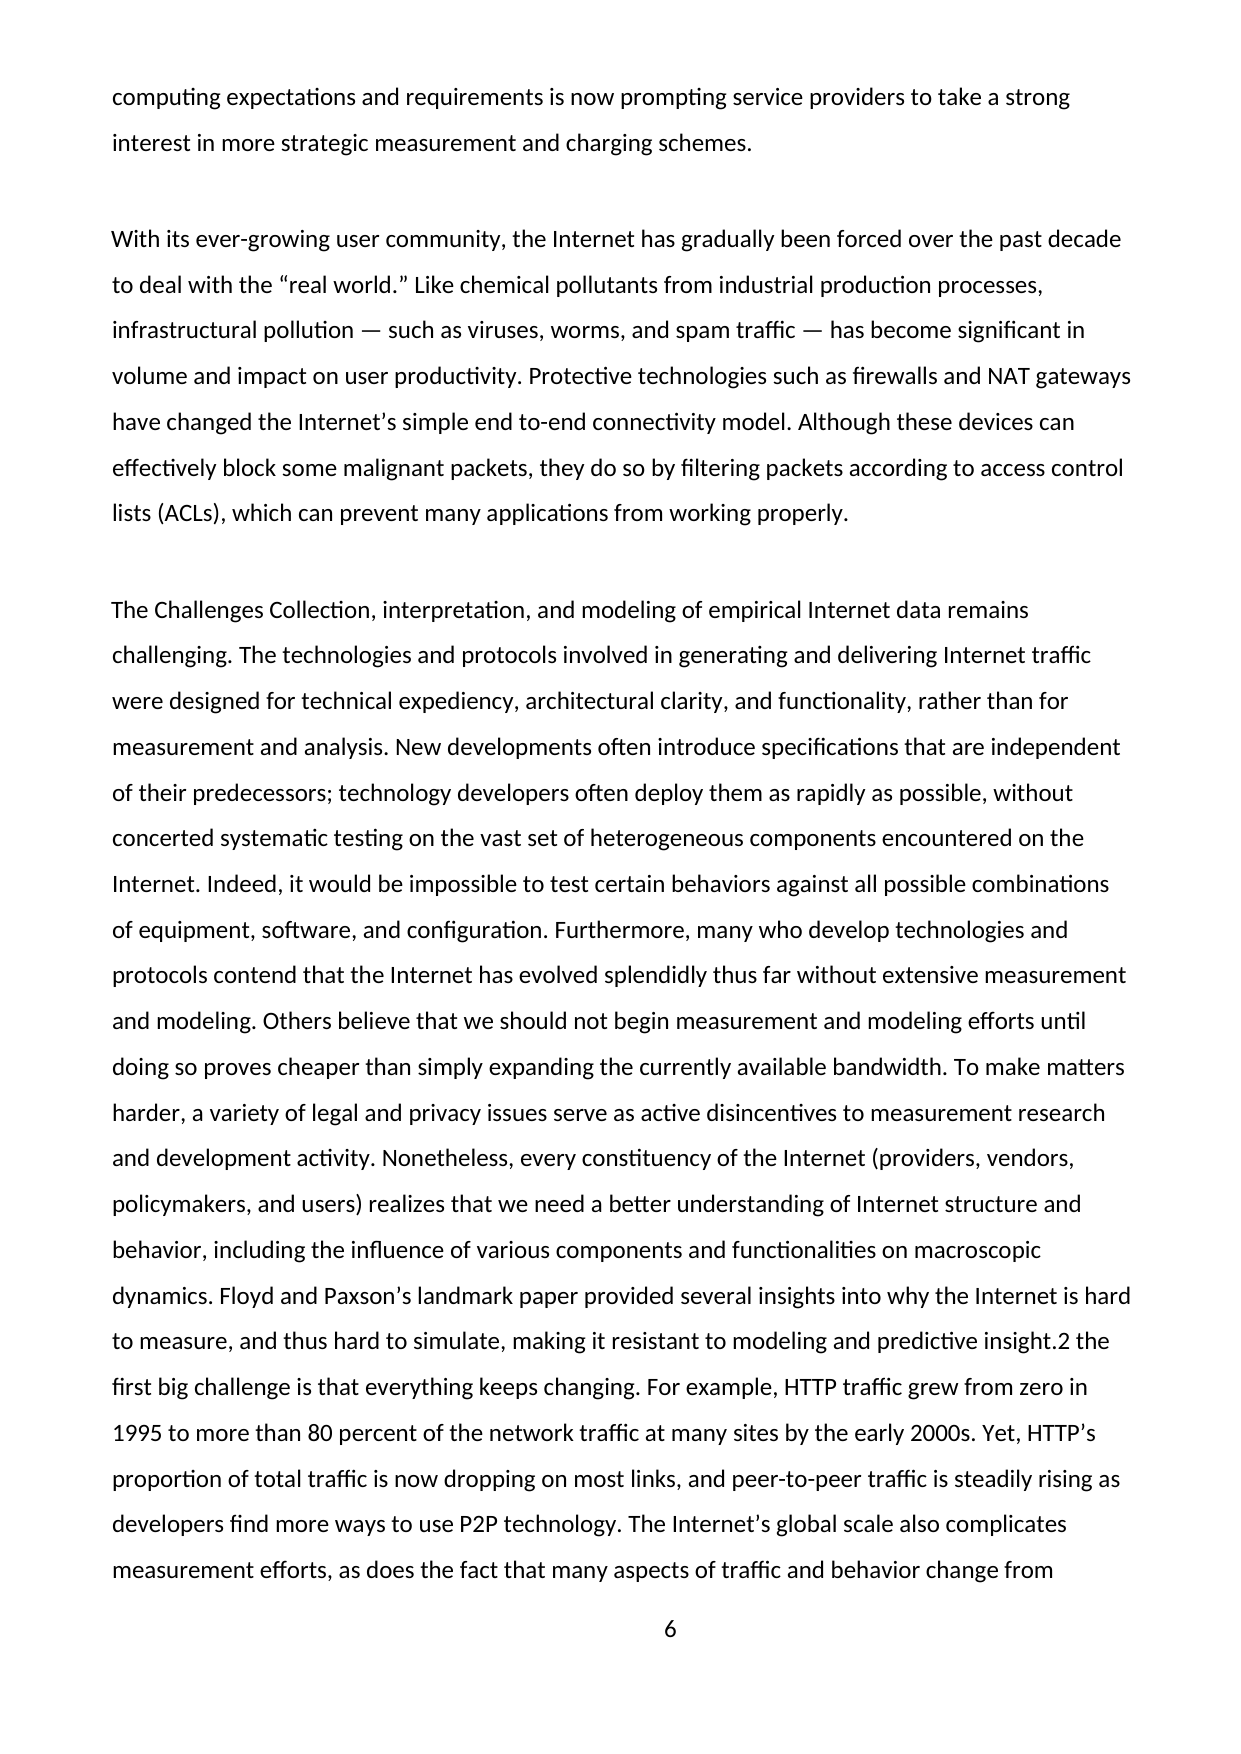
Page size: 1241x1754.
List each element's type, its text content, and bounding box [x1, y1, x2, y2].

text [111, 594, 1135, 1585]
text With its ever-growing user community, the Internet has gradually been forced over the past decade to deal with the “real world.” Like chemical pollutants from industrial production processes, infrastructural pollution — such as viruses, worms, and spam traffic — has become significant in volume and impact on user productivity. Protective technologies such as firewalls and NAT gateways have changed the Internet’s simple end to-end connectivity model. Although these devices can effectively block some malignant packets, they do so by filtering packets according to access control lists (ACLs), which can prevent many applications from working properly. [111, 223, 1135, 528]
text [111, 81, 1135, 157]
